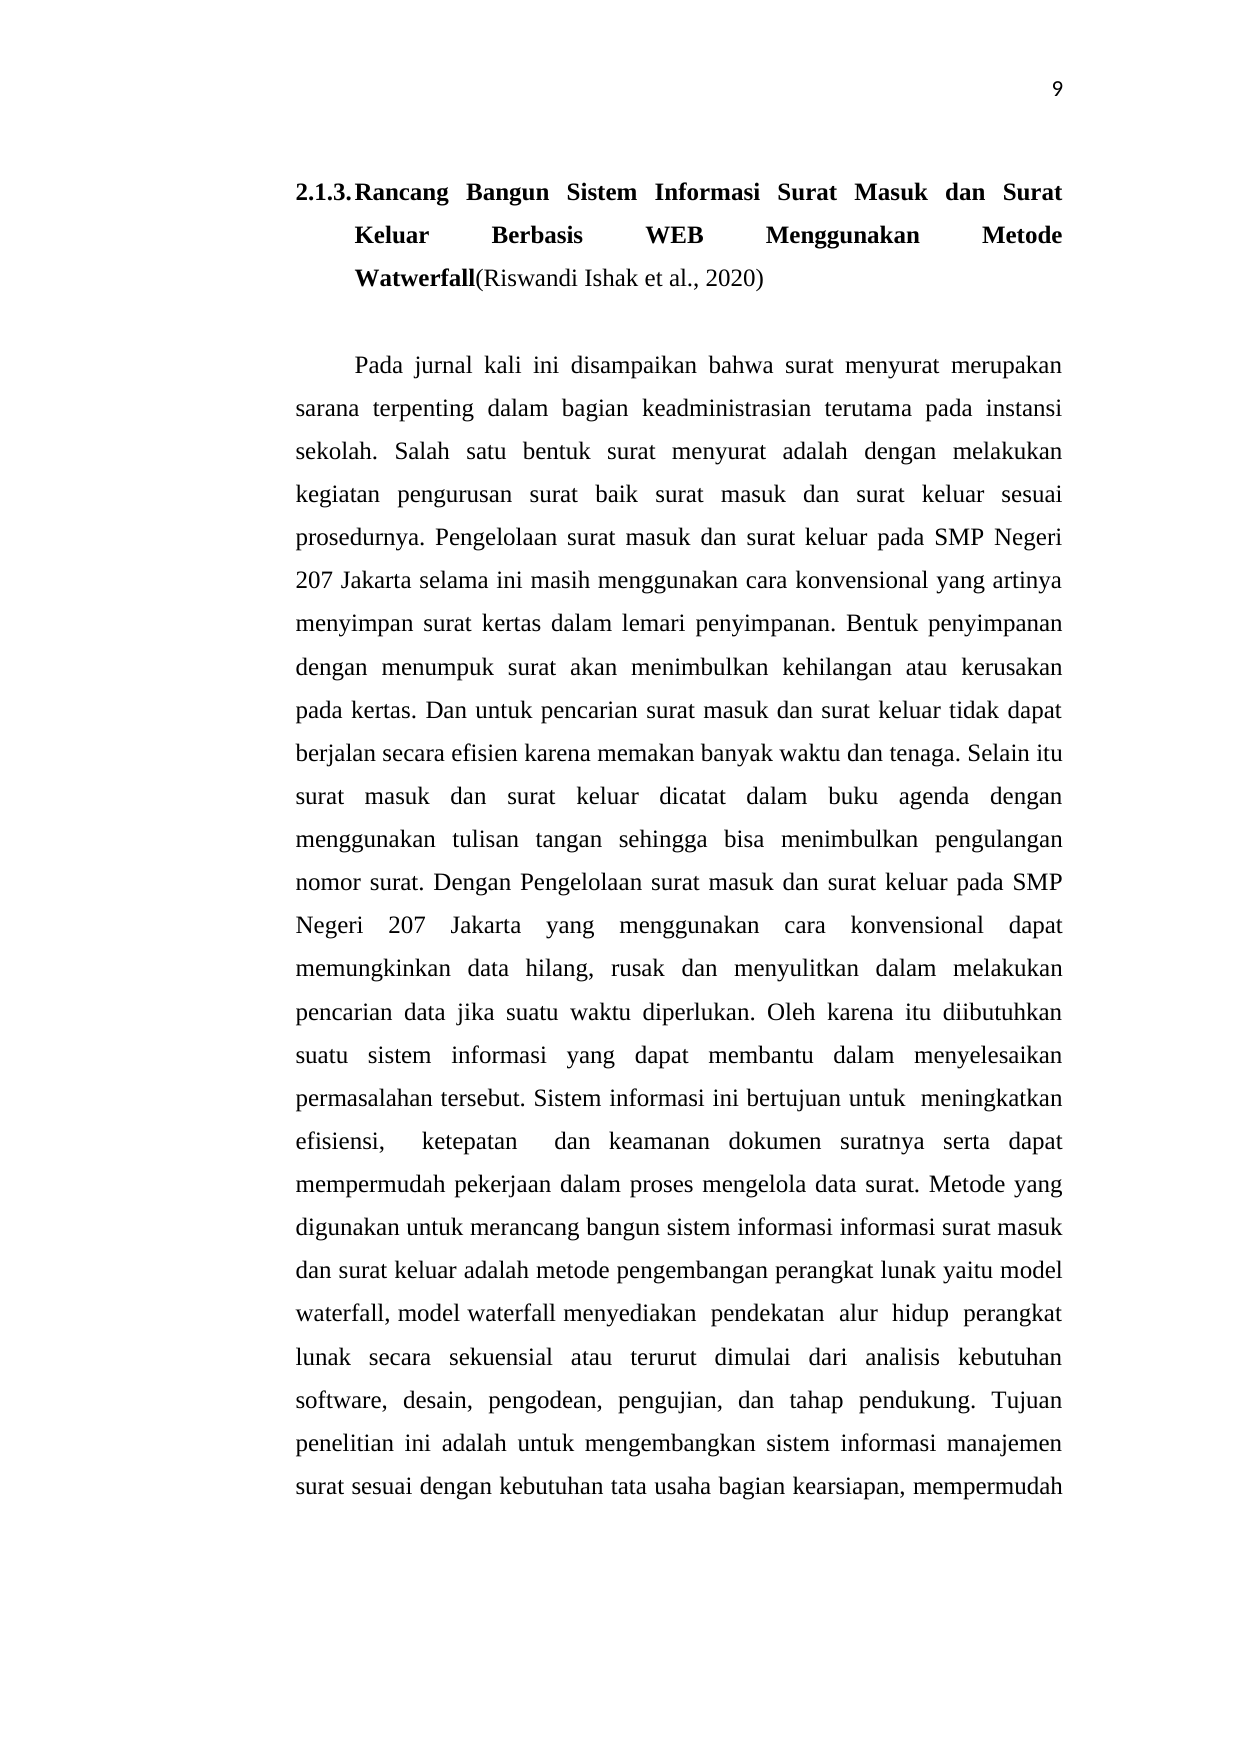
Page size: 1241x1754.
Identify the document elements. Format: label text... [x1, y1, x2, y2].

list Rancang Bangun Sistem Informasi Surat Masuk dan Surat Keluar Berbasis WEB Menggunakan Metode Watwerfall(Riswandi Ishak et al., 2020) [295, 177, 1063, 292]
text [295, 350, 1063, 1500]
